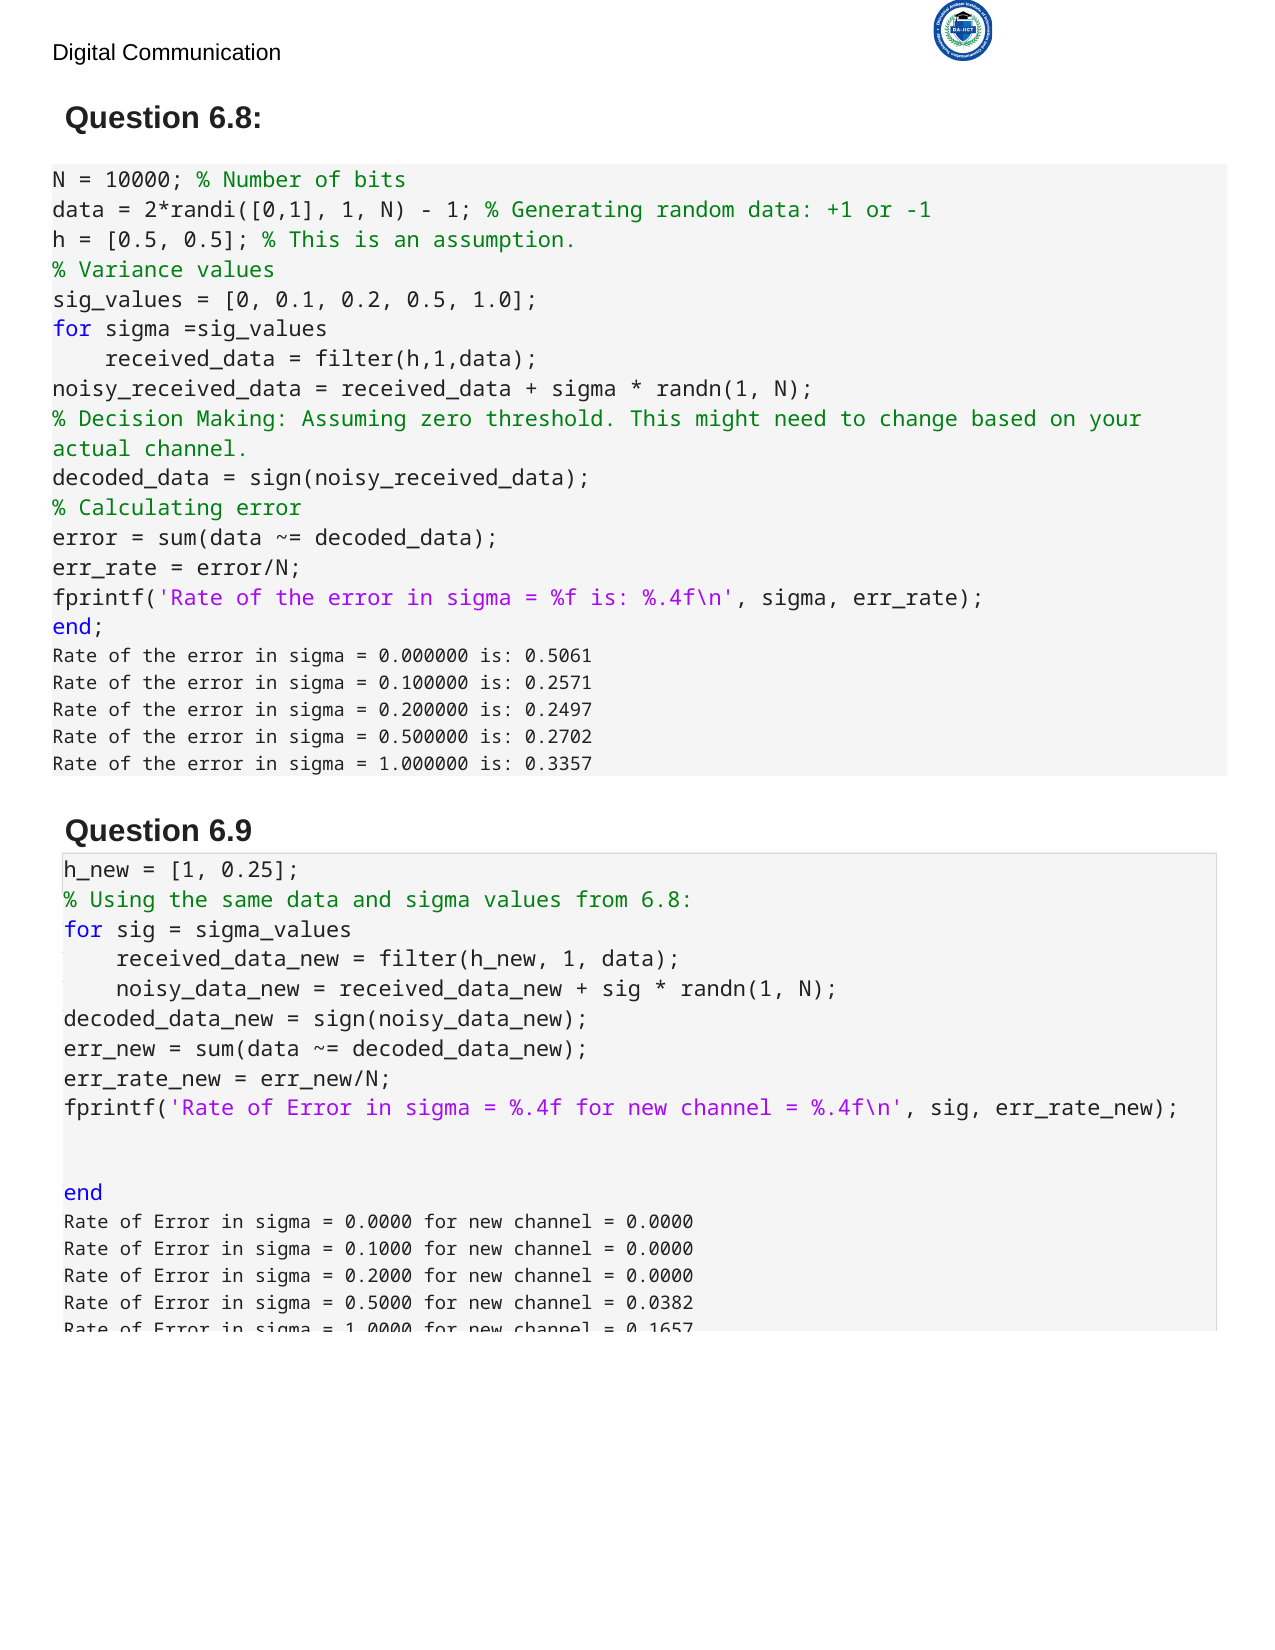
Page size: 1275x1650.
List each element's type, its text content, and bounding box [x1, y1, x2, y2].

text % Calculating error [52, 492, 1227, 522]
text sig_values = [0, 0.1, 0.2, 0.5, 1.0]; [52, 284, 1227, 313]
text % Decision Making: Assuming zero threshold. This might need to change based on your actual channel. [52, 403, 1227, 462]
text % Variance values [52, 254, 1227, 284]
text end; [52, 611, 1227, 641]
text error = sum(data ~= decoded_data); [52, 522, 1227, 552]
text received_data = filter(h,1,data); [52, 343, 1227, 373]
text fprintf('Rate of the error in sigma = %f is: %.4f\n', sigma, err_rate); [52, 582, 1227, 611]
picture [933, 0, 993, 61]
text noisy_received_data = received_data + sigma * randn(1, N); [52, 373, 1227, 403]
text err_rate = error/N; [52, 552, 1227, 582]
subtitle Question 6.8: [64, 99, 1227, 135]
text data = 2*randi([0,1], 1, N) - 1; % Generating random data: +1 or -1 [52, 194, 1227, 224]
text N = 10000; % Number of bits [52, 164, 1227, 194]
text decoded_data = sign(noisy_received_data); [52, 462, 1227, 492]
text for sigma =sig_values [52, 313, 1227, 343]
subtitle Question 6.9 [64, 812, 1227, 848]
text h = [0.5, 0.5]; % This is an assumption. [52, 224, 1227, 254]
text Rate of the error in sigma = 0.000000 is: 0.5061 Rate of the error in sigma = 0.100000 is: 0.2571 Rate of the error in sigma = 0.200000 is: 0.2497 Rate of the error in sigma = 0.500000 is: 0.2702 Rate of the error in sigma = 1.000000 is: 0.3357 [52, 641, 1227, 776]
